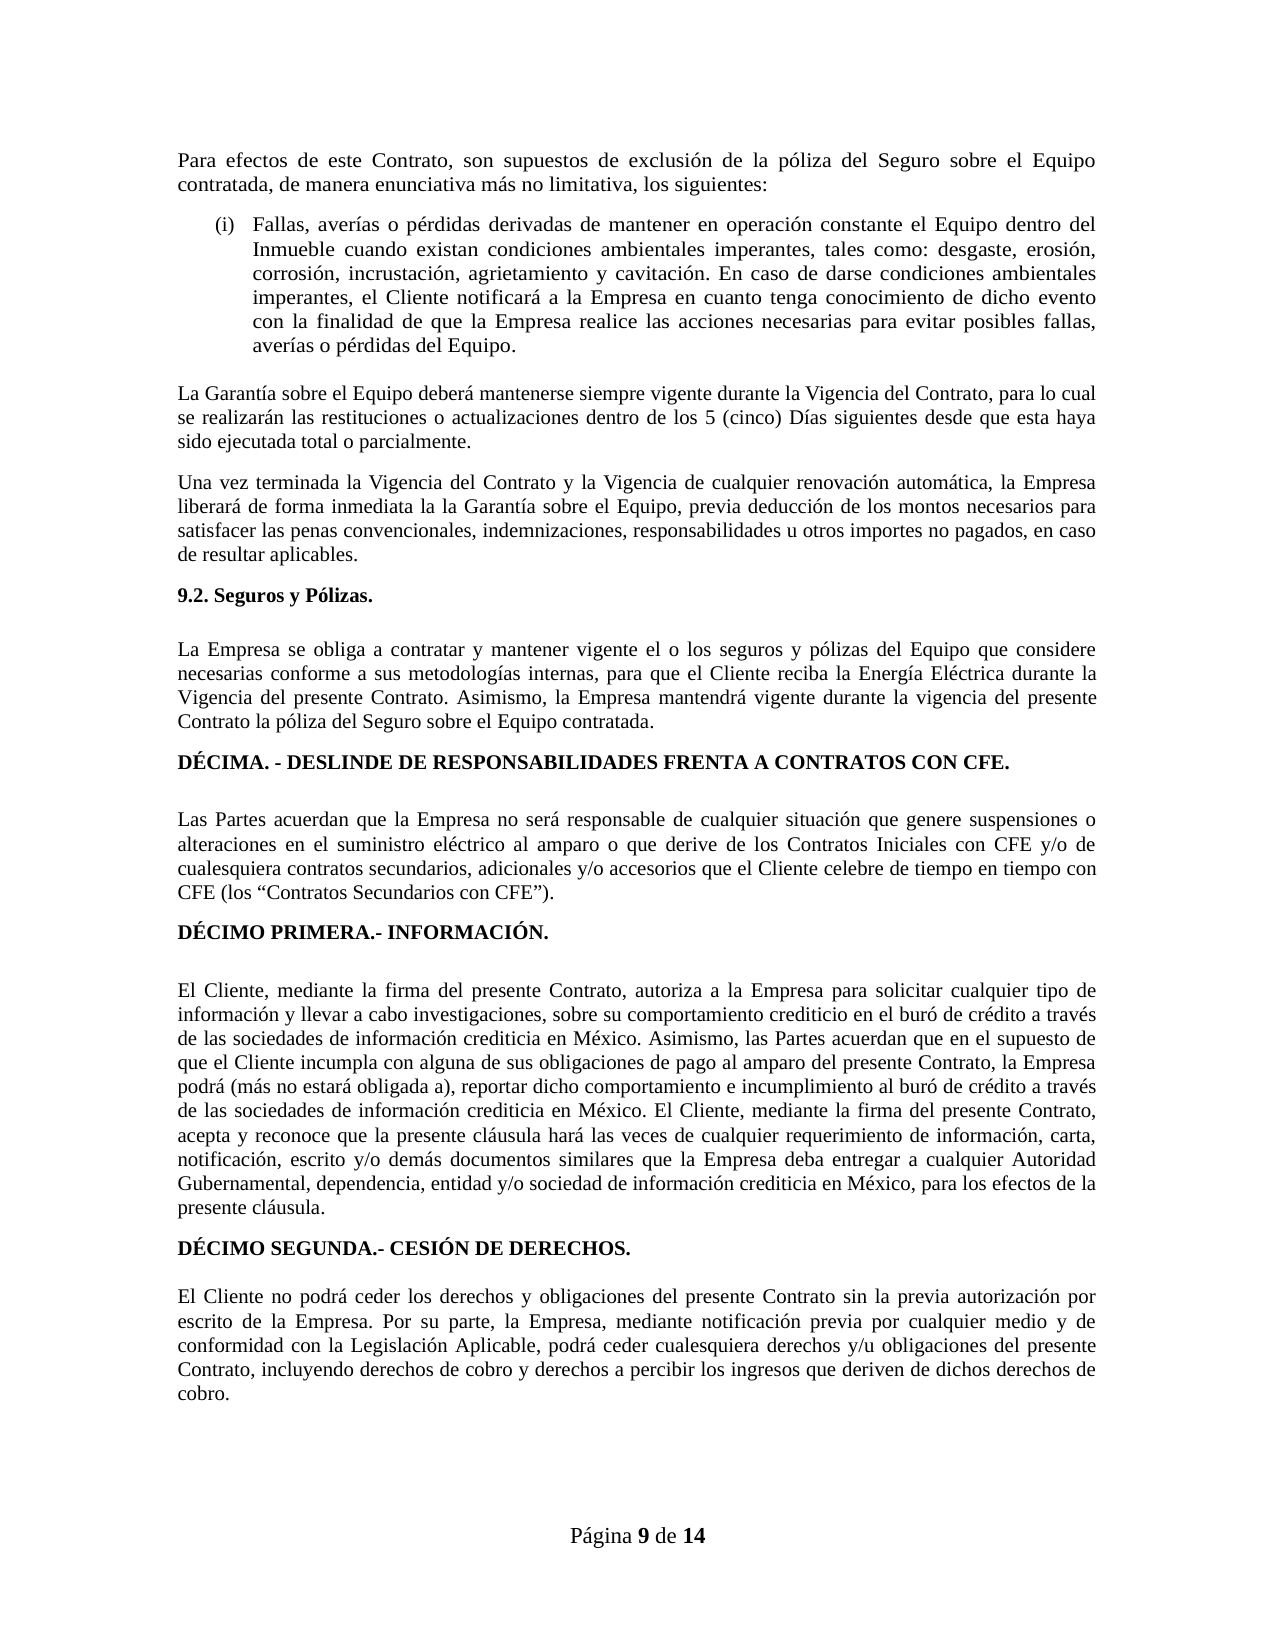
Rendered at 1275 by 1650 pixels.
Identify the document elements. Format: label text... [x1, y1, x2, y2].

subtitle DÉCIMA. - DESLINDE DE RESPONSABILIDADES FRENTA A CONTRATOS CON CFE. [177, 749, 1098, 774]
text El Cliente no podrá ceder los derechos y obligaciones del presente Contrato sin la previa autorización por escrito de la Empresa. Por su parte, la Empresa, mediante notificación previa por cualquier medio y de conformidad con la Legislación Aplicable, podrá ceder cualesquiera derechos y/u obligaciones del presente Contrato, incluyendo derechos de cobro y derechos a percibir los ingresos que deriven de dichos derechos de cobro. [177, 1284, 1098, 1405]
text Para efectos de este Contrato, son supuestos de exclusión de la póliza del Seguro sobre el Equipo contratada, de manera enunciativa más no limitativa, los siguientes: [177, 148, 1098, 196]
text La Garantía sobre el Equipo deberá mantenerse siempre vigente durante la Vigencia del Contrato, para lo cual se realizarán las restituciones o actualizaciones dentro de los 5 (cinco) Días siguientes desde que esta haya sido ejecutada total o parcialmente. [177, 381, 1098, 453]
text Las Partes acuerdan que la Empresa no será responsable de cualquier situación que genere suspensiones o alteraciones en el suministro eléctrico al amparo o que derive de los Contratos Iniciales con CFE y/o de cualesquiera contratos secundarios, adicionales y/o accesorios que el Cliente celebre de tiempo en tiempo con CFE (los “Contratos Secundarios con CFE”). [177, 807, 1098, 904]
text Una vez terminada la Vigencia del Contrato y la Vigencia de cualquier renovación automática, la Empresa liberará de forma inmediata la la Garantía sobre el Equipo, previa deducción de los montos necesarios para satisfacer las penas convencionales, indemnizaciones, responsabilidades u otros importes no pagados, en caso de resultar aplicables. [177, 470, 1098, 566]
list Fallas, averías o pérdidas derivadas de mantener en operación constante el Equipo dentro del Inmueble cuando existan condiciones ambientales imperantes, tales como: desgaste, erosión, corrosión, incrustación, agrietamiento y cavitación. En caso de darse condiciones ambientales imperantes, el Cliente notificará a la Empresa en cuanto tenga conocimiento de dicho evento con la finalidad de que la Empresa realice las acciones necesarias para evitar posibles fallas, averías o pérdidas del Equipo. [215, 212, 1098, 357]
text El Cliente, mediante la firma del presente Contrato, autoriza a la Empresa para solicitar cualquier tipo de información y llevar a cabo investigaciones, sobre su comportamiento crediticio en el buró de crédito a través de las sociedades de información crediticia en México. Asimismo, las Partes acuerdan que en el supuesto de que el Cliente incumpla con alguna de sus obligaciones de pago al amparo del presente Contrato, la Empresa podrá (más no estará obligada a), reportar dicho comportamiento e incumplimiento al buró de crédito a través de las sociedades de información crediticia en México. El Cliente, mediante la firma del presente Contrato, acepta y reconoce que la presente cláusula hará las veces de cualquier requerimiento de información, carta, notificación, escrito y/o demás documentos similares que la Empresa deba entregar a cualquier Autoridad Gubernamental, dependencia, entidad y/o sociedad de información crediticia en México, para los efectos de la presente cláusula. [177, 978, 1098, 1219]
subtitle DÉCIMO SEGUNDA.- CESIÓN DE DERECHOS. [177, 1235, 1098, 1259]
subtitle DÉCIMO PRIMERA.- INFORMACIÓN. [177, 920, 1098, 944]
text La Empresa se obliga a contratar y mantener vigente el o los seguros y pólizas del Equipo que considere necesarias conforme a sus metodologías internas, para que el Cliente reciba la Energía Eléctrica durante la Vigencia del presente Contrato. Asimismo, la Empresa mantendrá vigente durante la vigencia del presente Contrato la póliza del Seguro sobre el Equipo contratada. [177, 637, 1098, 733]
subtitle 9.2. Seguros y Pólizas. [177, 583, 1098, 607]
